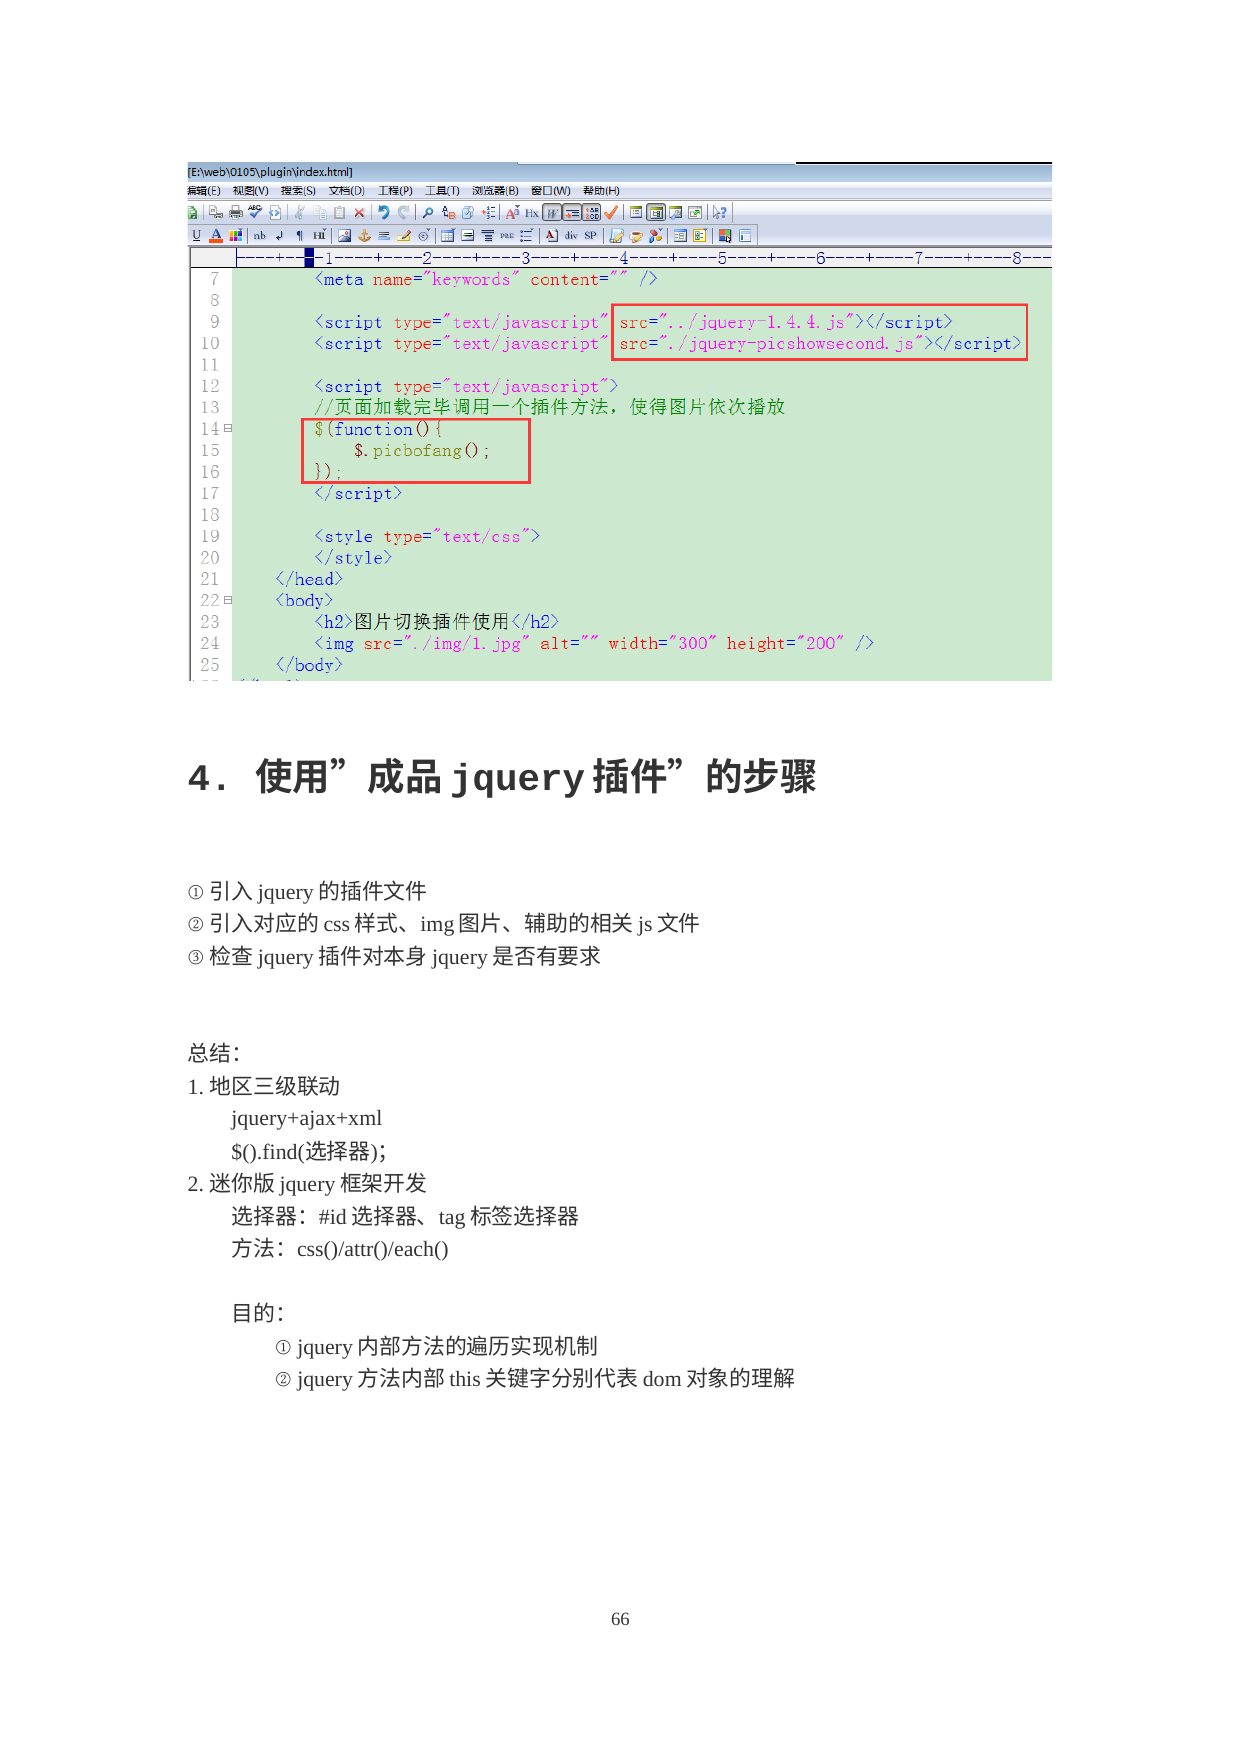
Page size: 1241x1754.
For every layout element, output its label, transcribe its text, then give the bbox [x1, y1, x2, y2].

text 方法：css()/attr()/each() [187, 1231, 1053, 1263]
list 迷你版jquery框架开发 [187, 1166, 1053, 1198]
text ② jquery方法内部this关键字分别代表dom对象的理解 [187, 1361, 1053, 1393]
text 目的： [187, 1296, 1053, 1328]
text 总结： [187, 1036, 1053, 1068]
subtitle 4. 使用”成品jquery插件”的步骤 [187, 742, 1053, 807]
text jquery+ajax+xml [187, 1101, 1053, 1133]
text ③ 检查jquery插件对本身jquery是否有要求 [187, 938, 1053, 971]
text ② 引入对应的css样式、img图片、辅助的相关js文件 [187, 906, 1053, 938]
text ① 引入jquery的插件文件 [187, 873, 1053, 906]
text ① jquery内部方法的遍历实现机制 [187, 1328, 1053, 1361]
text $().find(选择器)； [187, 1133, 1053, 1166]
list 地区三级联动 [187, 1068, 1053, 1101]
text 选择器：#id选择器、tag标签选择器 [187, 1198, 1053, 1231]
picture [187, 162, 1053, 681]
